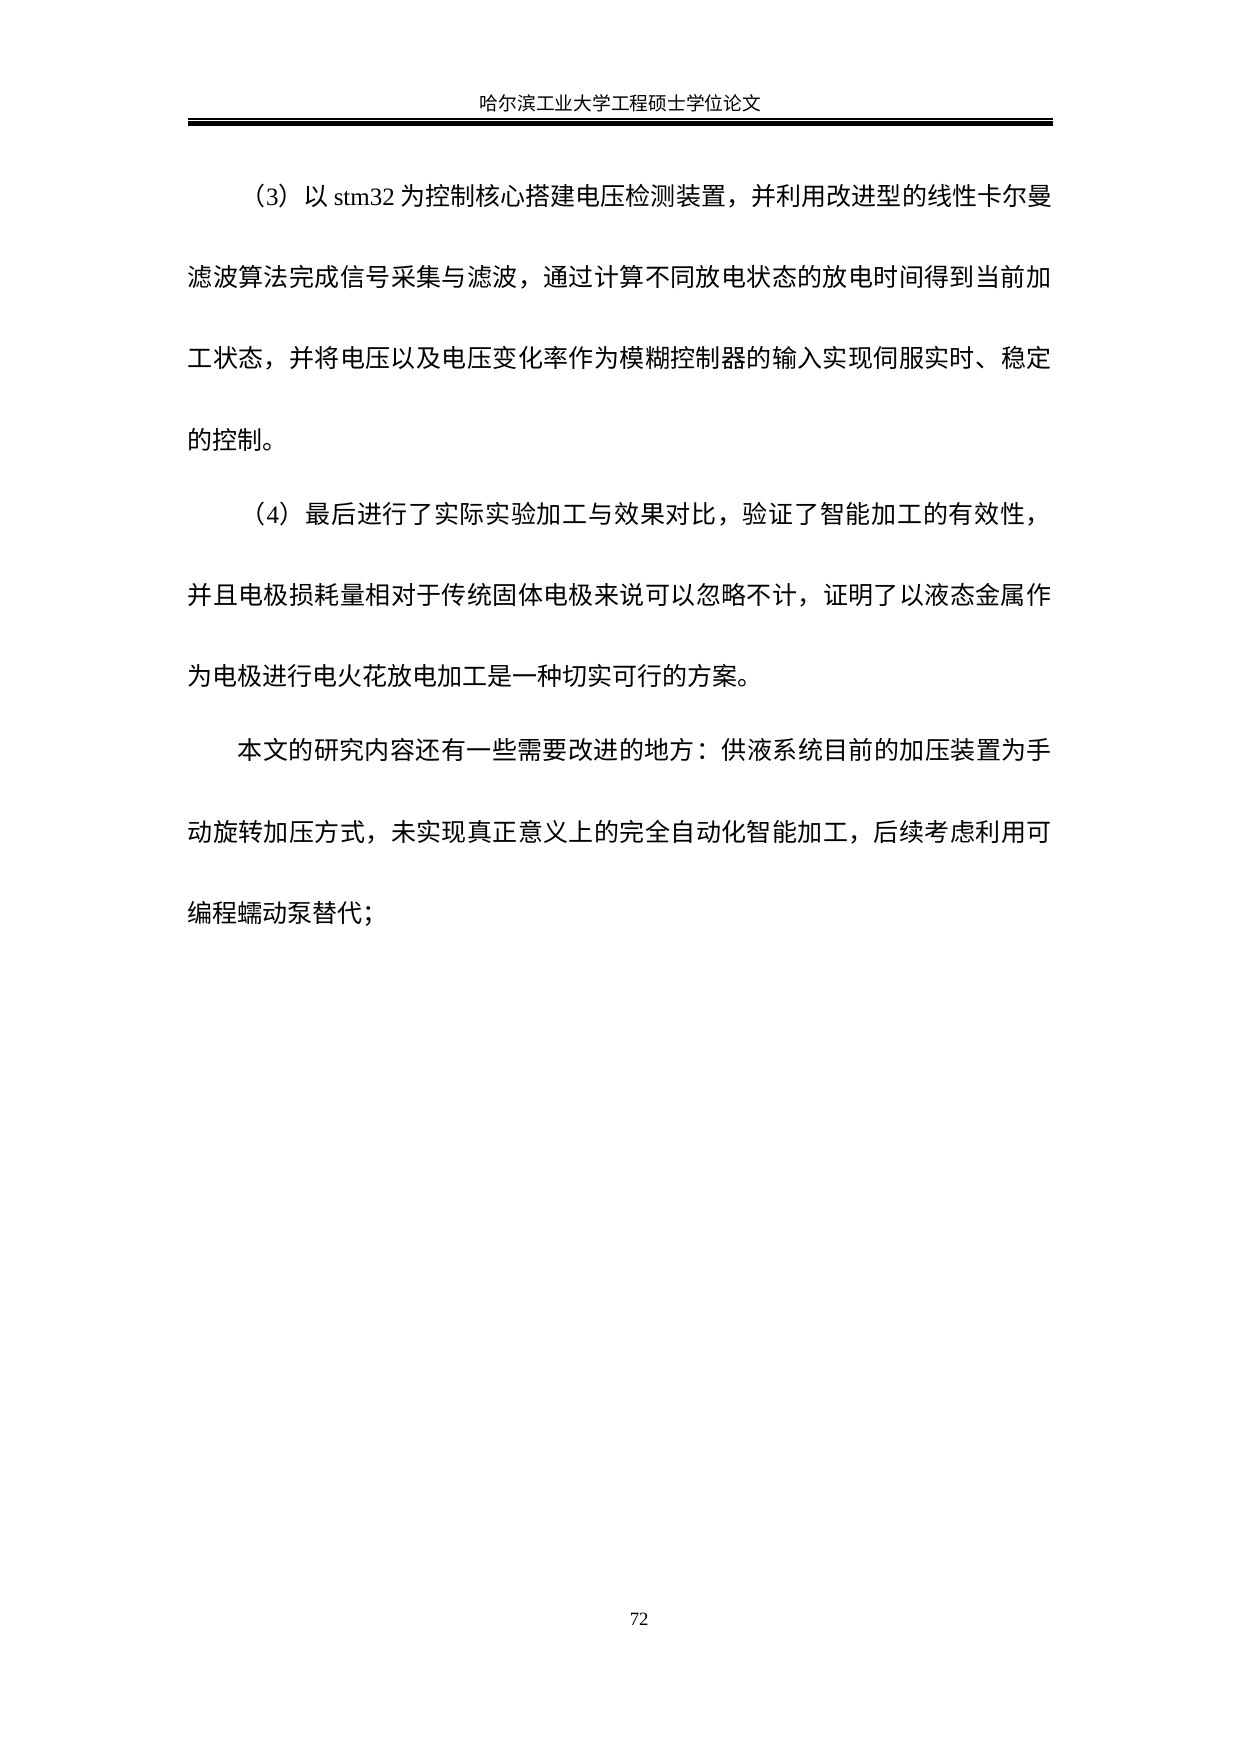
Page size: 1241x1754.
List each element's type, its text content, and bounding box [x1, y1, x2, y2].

text （3）以stm32为控制核心搭建电压检测装置，并利用改进型的线性卡尔曼滤波算法完成信号采集与滤波，通过计算不同放电状态的放电时间得到当前加工状态，并将电压以及电压变化率作为模糊控制器的输入实现伺服实时、稳定的控制。 [187, 162, 1053, 471]
text （4）最后进行了实际实验加工与效果对比，验证了智能加工的有效性，并且电极损耗量相对于传统固体电极来说可以忽略不计，证明了以液态金属作为电极进行电火花放电加工是一种切实可行的方案。 [187, 480, 1053, 707]
text 本文的研究内容还有一些需要改进的地方：供液系统目前的加压装置为手动旋转加压方式，未实现真正意义上的完全自动化智能加工，后续考虑利用可编程蠕动泵替代； [187, 716, 1053, 944]
